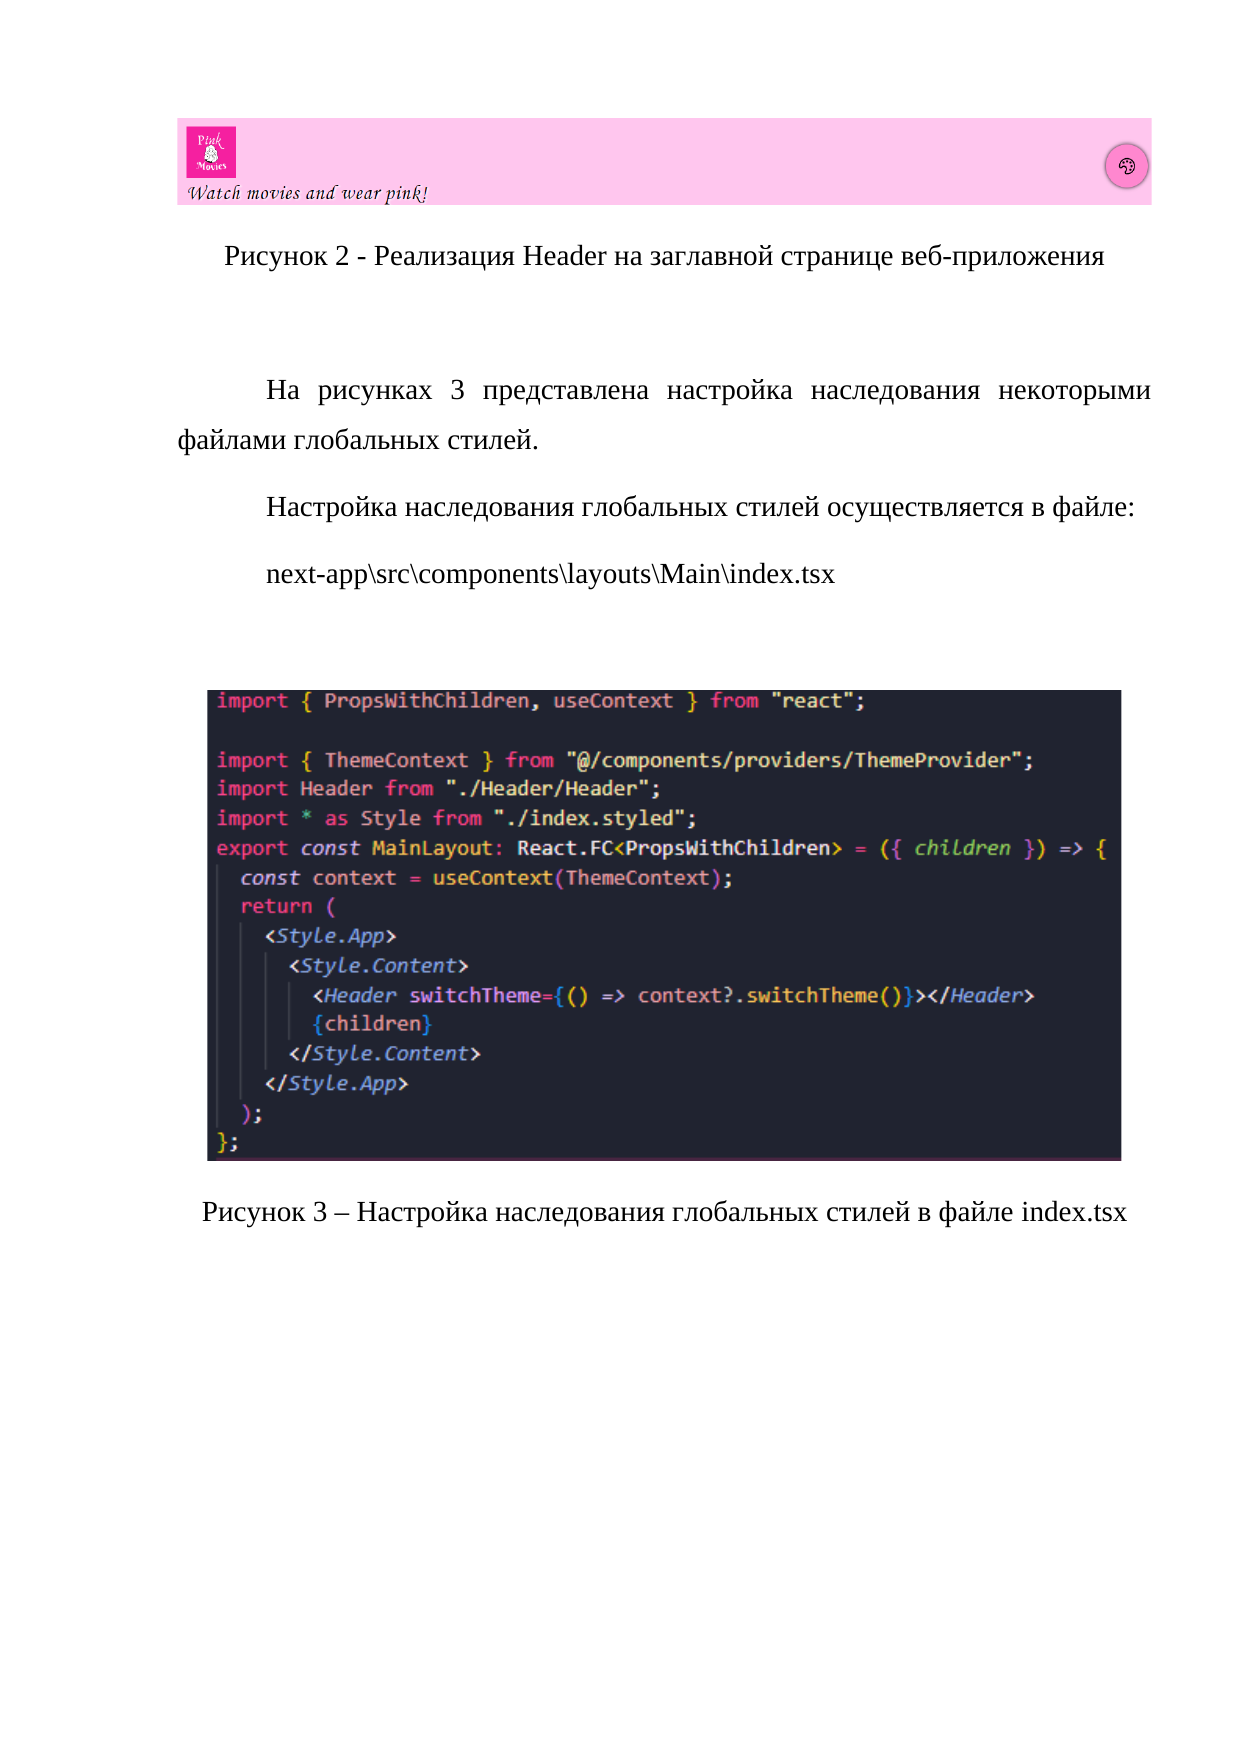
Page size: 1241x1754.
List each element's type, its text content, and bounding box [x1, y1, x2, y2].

text Настройка наследования глобальных стилей осуществляется в файле: [177, 489, 1152, 523]
text Рисунок 3 – Настройка наследования глобальных стилей в файле index.tsx [177, 1194, 1152, 1227]
text Рисунок 2 - Реализация Header на заглавной странице веб-приложения [177, 238, 1152, 271]
text На рисунках 3 представлена настройка наследования некоторыми файлами глобальных стилей. [177, 372, 1152, 456]
picture [207, 690, 1122, 1161]
text next-app\src\components\layouts\Main\index.tsx [177, 556, 1152, 589]
picture [177, 118, 1152, 205]
